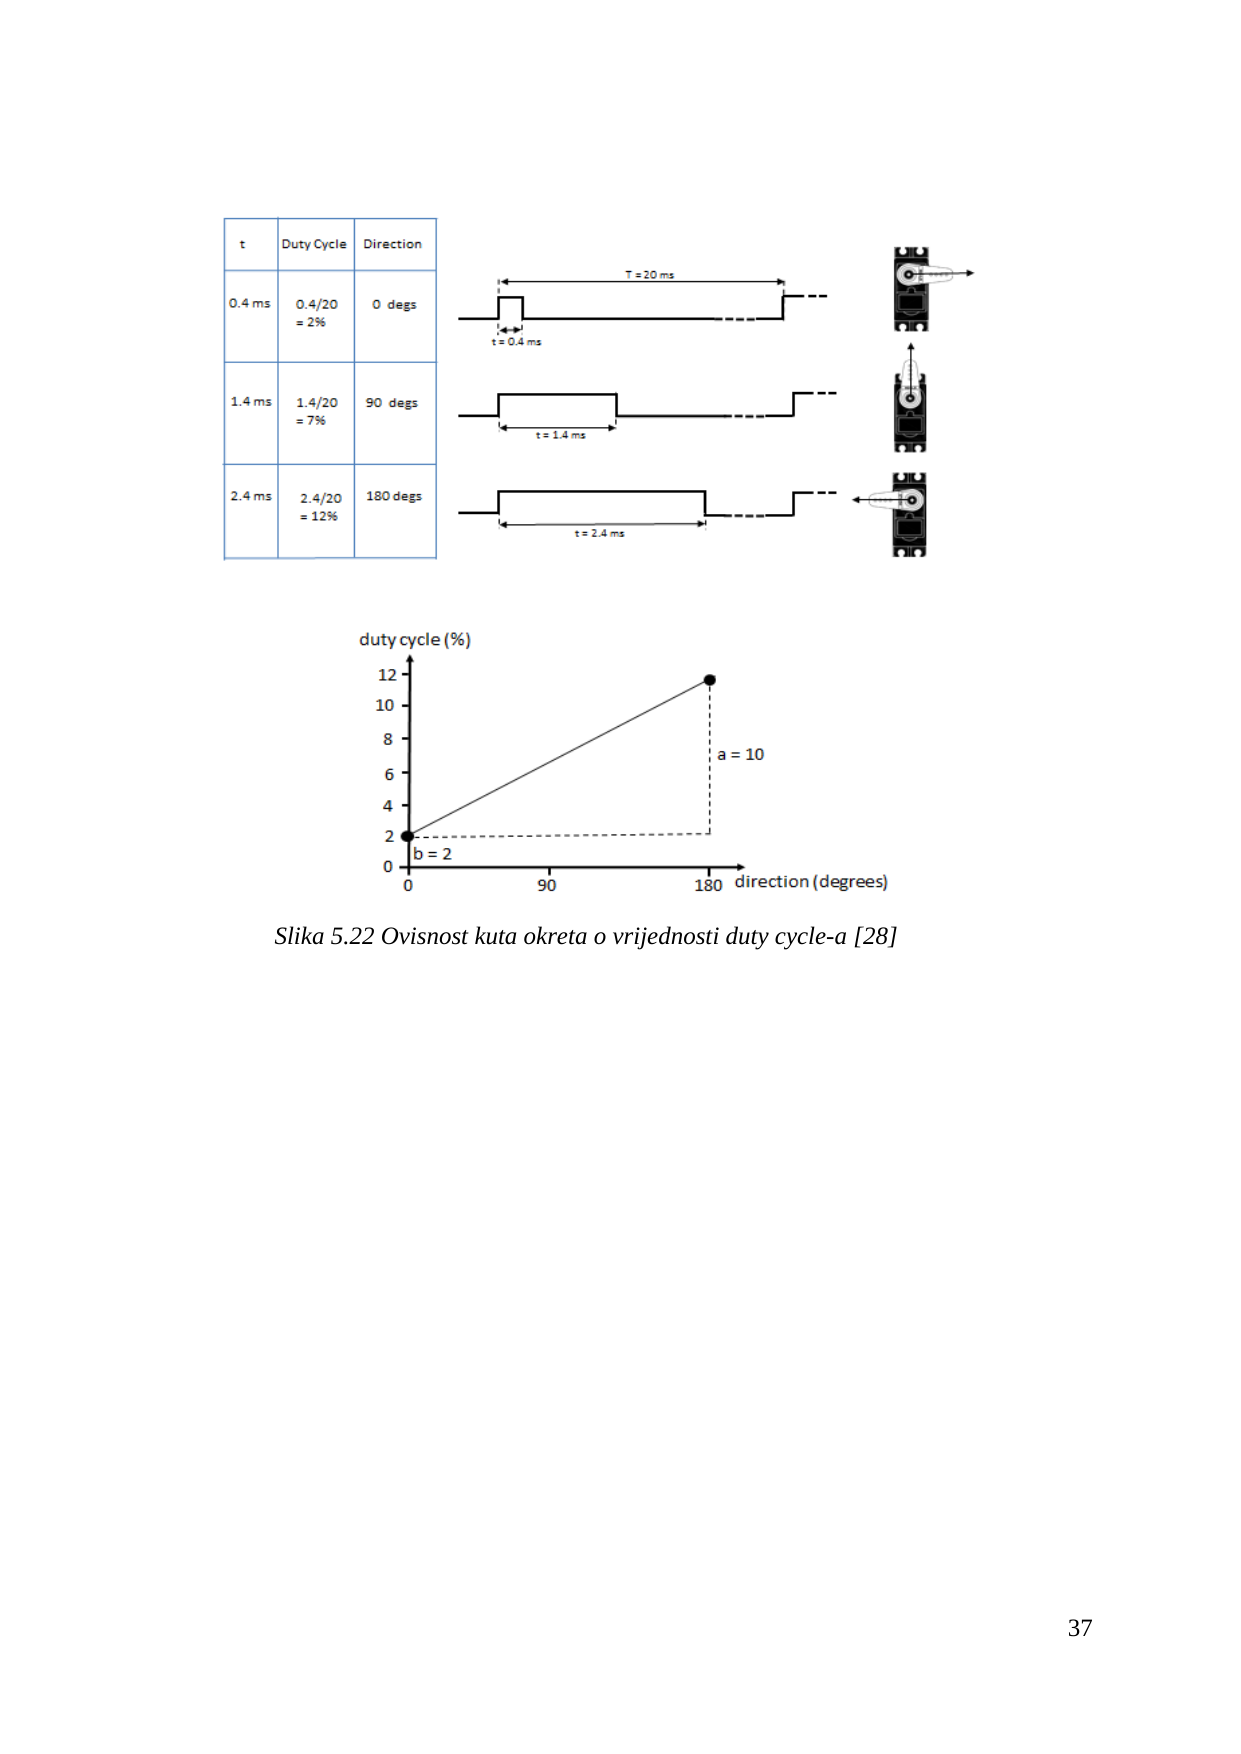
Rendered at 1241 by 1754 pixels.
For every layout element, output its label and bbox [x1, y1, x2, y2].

picture [189, 208, 983, 912]
